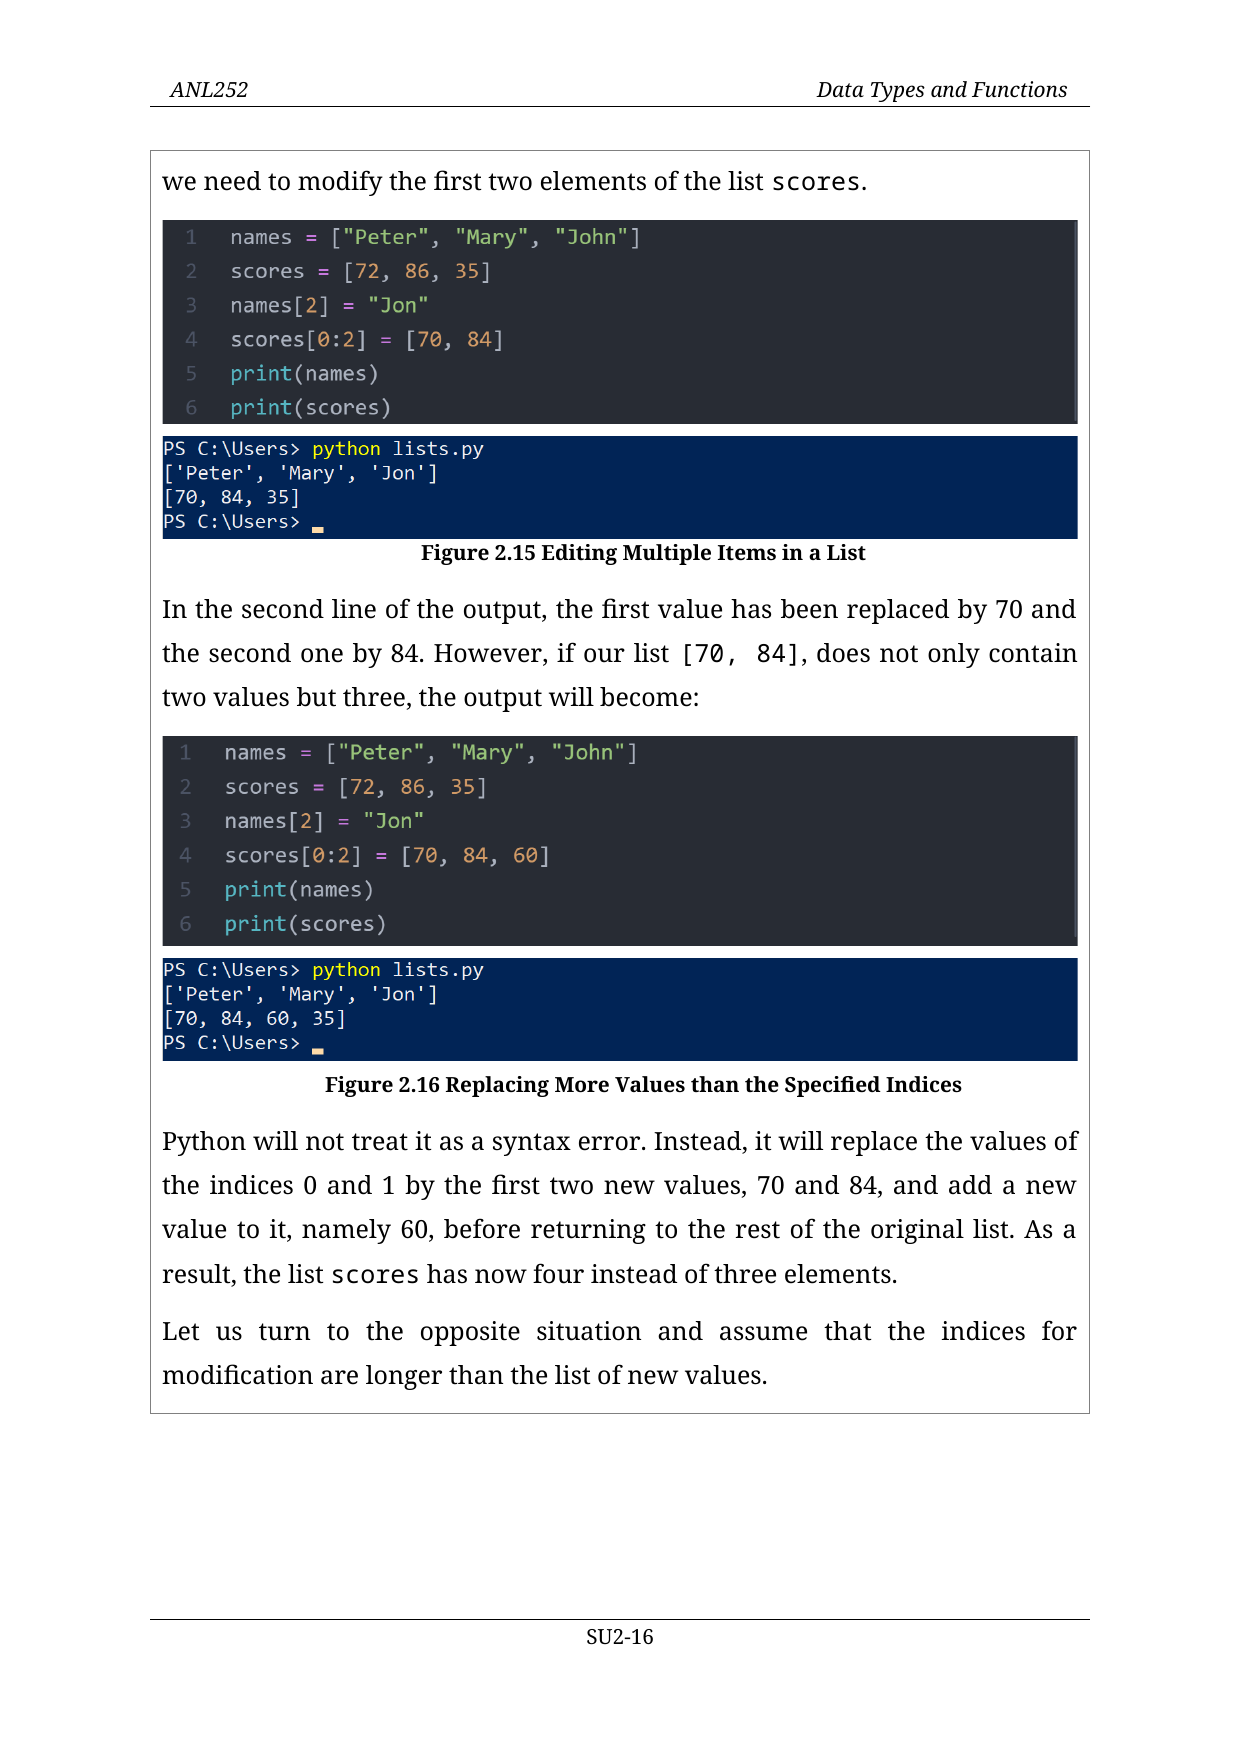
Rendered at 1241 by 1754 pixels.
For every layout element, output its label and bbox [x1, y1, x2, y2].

table_header [151, 151, 1089, 1413]
picture [162, 220, 1078, 424]
picture [162, 958, 1078, 1061]
picture [162, 736, 1078, 946]
picture [162, 436, 1078, 539]
